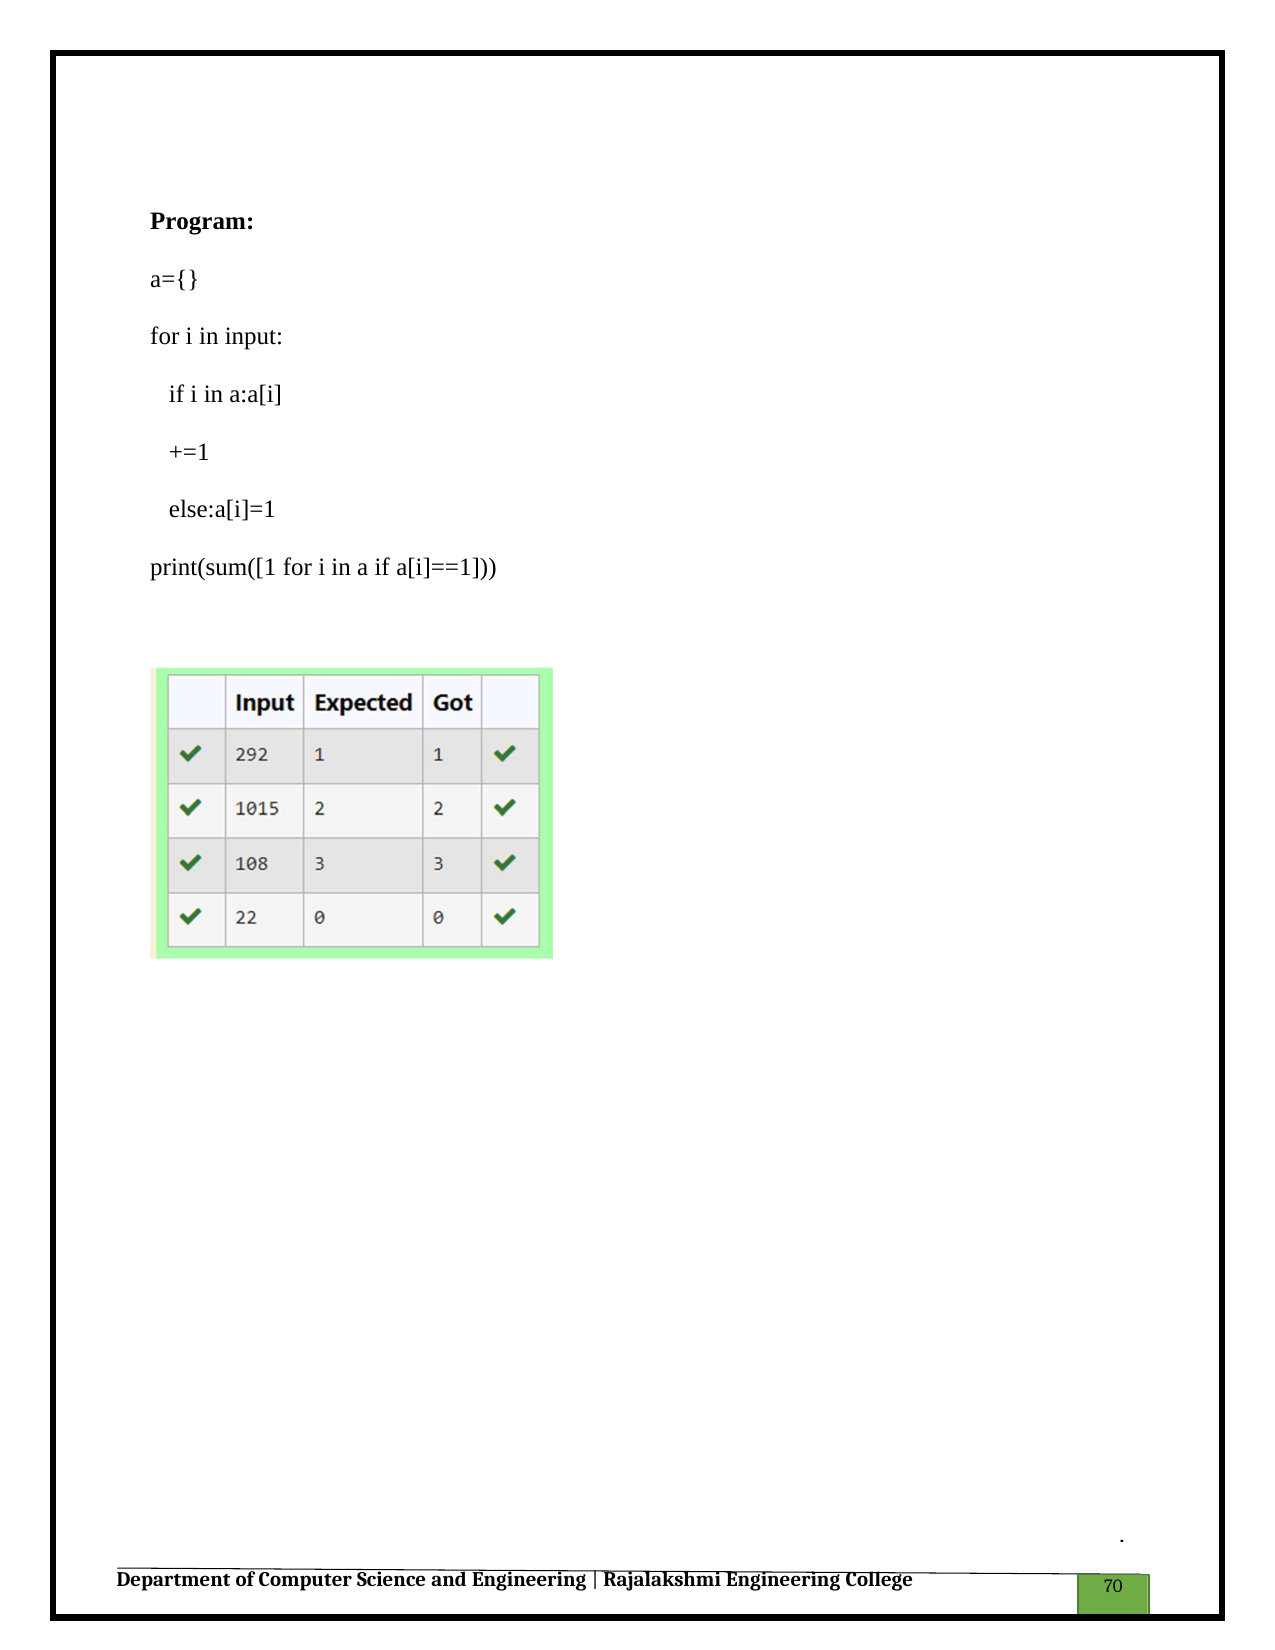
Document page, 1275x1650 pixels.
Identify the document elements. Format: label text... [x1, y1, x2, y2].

picture [149, 667, 553, 959]
text a={} [150, 264, 1206, 292]
text for i in input: [150, 321, 1206, 350]
text print(sum([1 for i in a if a[i]==1])) [150, 552, 1206, 581]
subtitle Program: [150, 206, 1206, 234]
text if i in a:a[i]+=1 else:a[i]=1 [169, 379, 322, 523]
